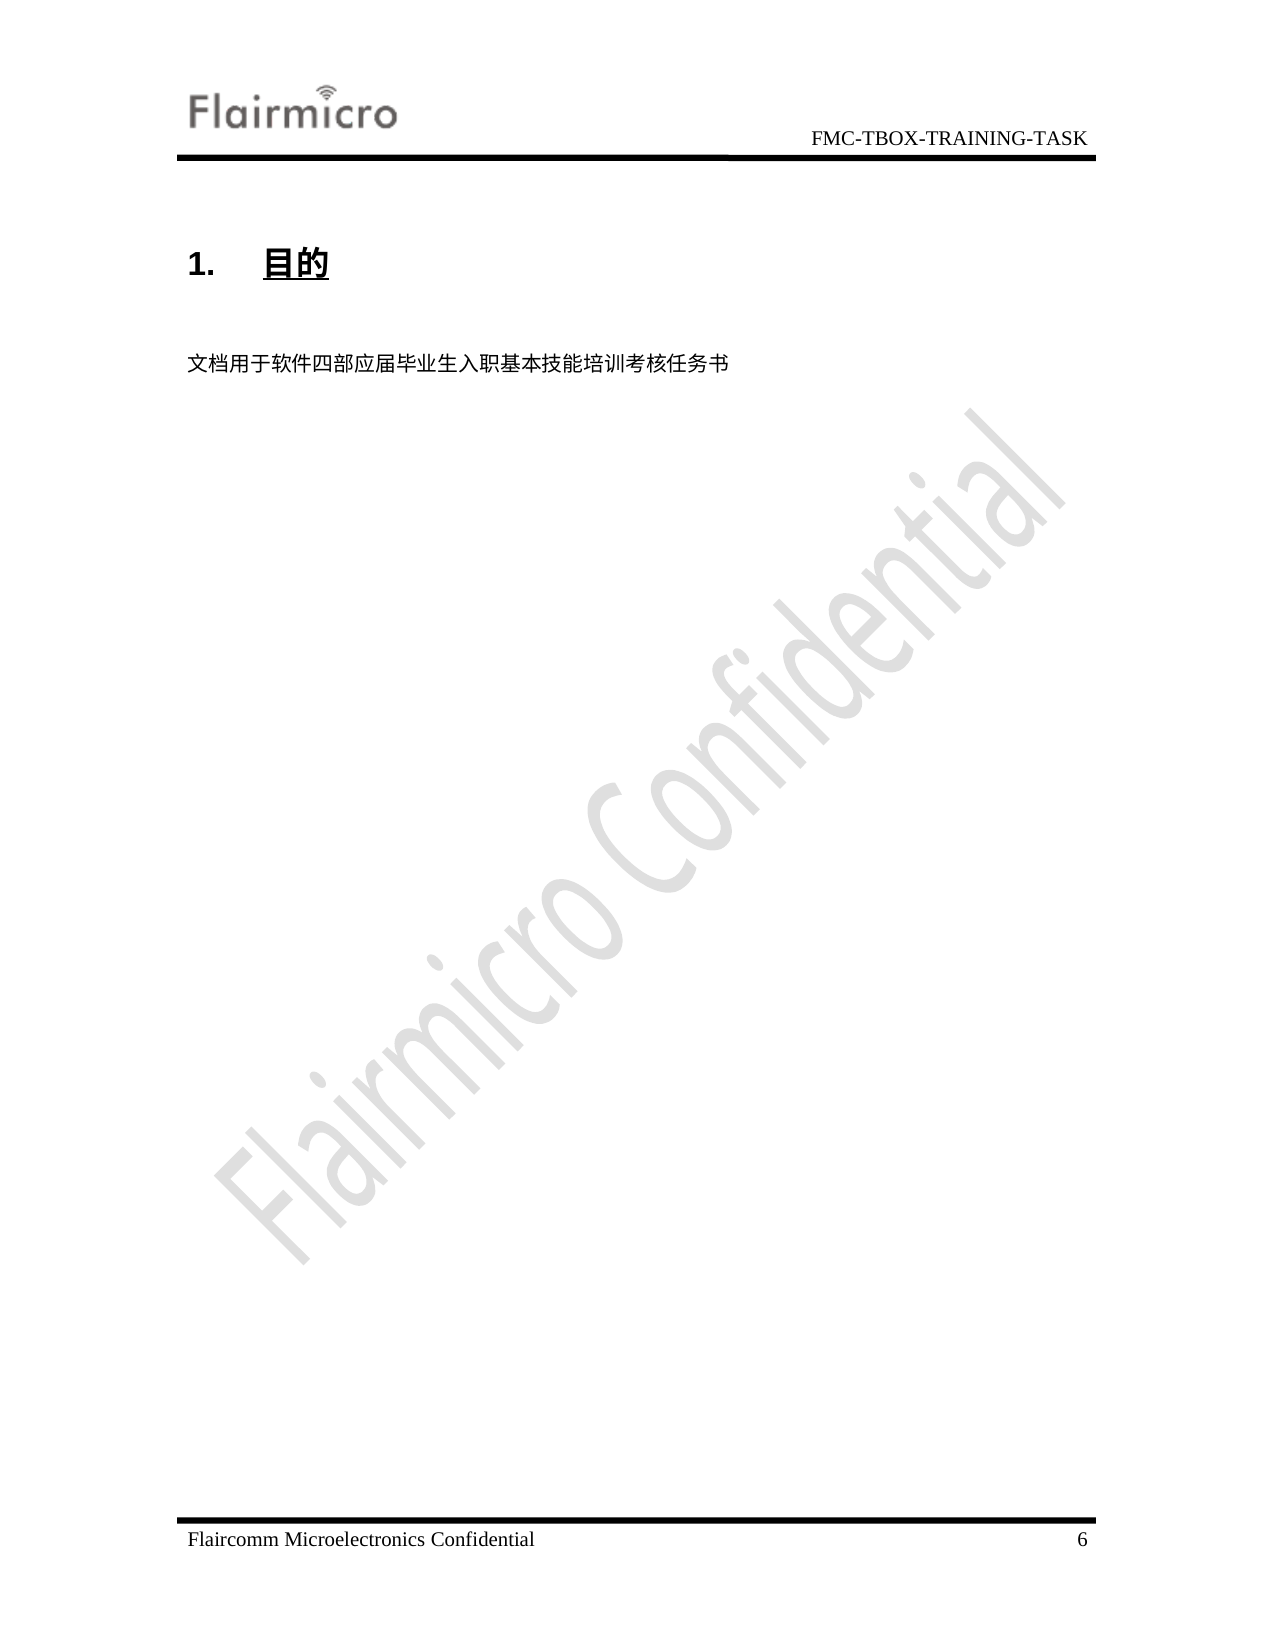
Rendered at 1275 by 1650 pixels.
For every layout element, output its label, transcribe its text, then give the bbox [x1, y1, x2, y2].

text 文档用于软件四部应届毕业生入职基本技能培训考核任务书 [187, 347, 1087, 377]
subtitle 目的 [187, 236, 1087, 284]
picture [187, 75, 400, 146]
